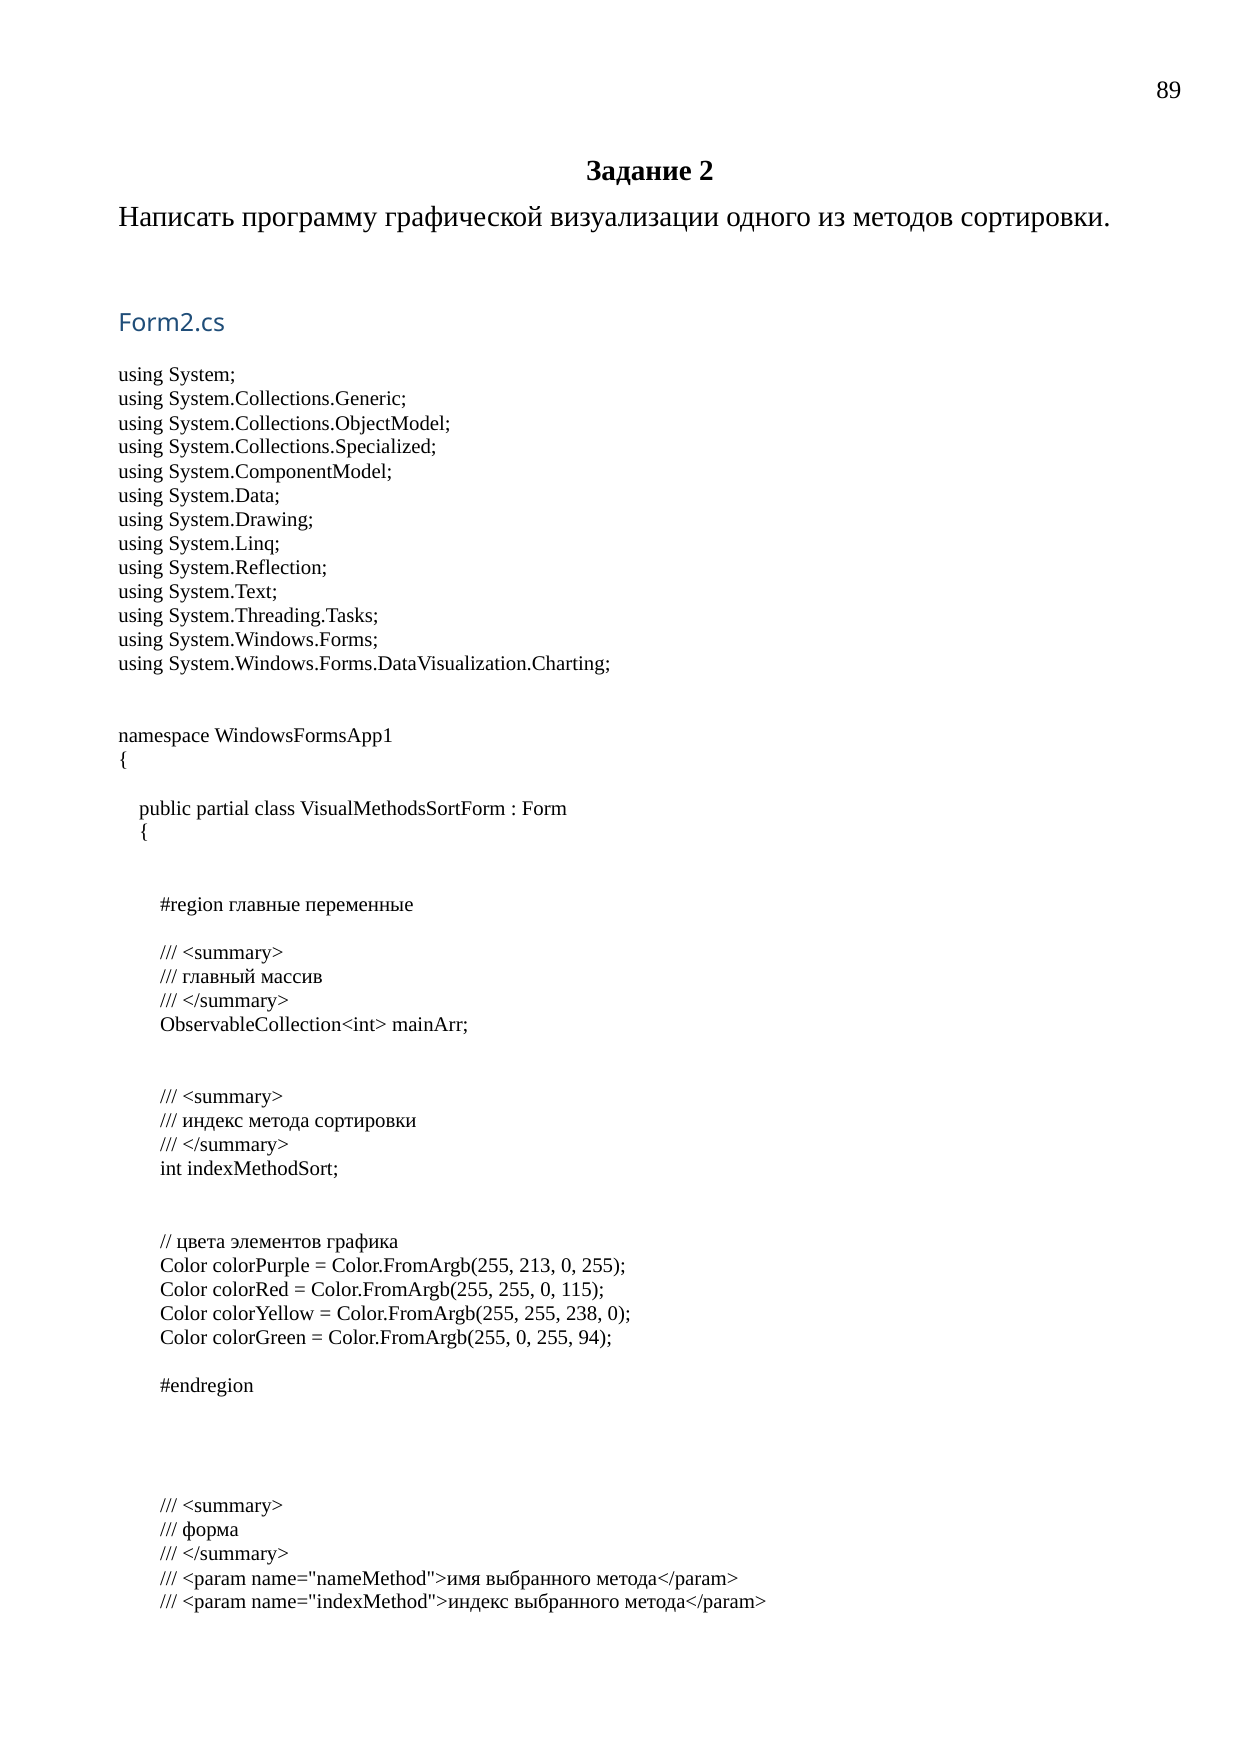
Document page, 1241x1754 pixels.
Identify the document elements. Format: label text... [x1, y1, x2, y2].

text int indexMethodSort; [118, 1156, 1181, 1180]
text using System.Threading.Tasks; [118, 603, 1181, 627]
text Color colorRed = Color.FromArgb(255, 255, 0, 115); [118, 1277, 1181, 1301]
text /// </summary> [118, 1132, 1181, 1156]
subtitle Form2.cs [118, 304, 1181, 338]
text using System.Drawing; [118, 507, 1181, 531]
text using System.Linq; [118, 531, 1181, 555]
text Color colorPurple = Color.FromArgb(255, 213, 0, 255); [118, 1253, 1181, 1277]
text using System.Text; [118, 579, 1181, 603]
text ObservableCollection<int> mainArr; [118, 1012, 1181, 1036]
text /// <summary> [118, 1493, 1181, 1517]
text using System.Windows.Forms.DataVisualization.Charting; [118, 651, 1181, 675]
subtitle Задание 2 [118, 153, 1181, 187]
text /// <summary> [118, 940, 1181, 964]
text #region главные переменные [118, 892, 1181, 916]
text Написать программу графической визуализации одного из методов сортировки. [118, 199, 1181, 233]
text /// индекс метода сортировки [118, 1108, 1181, 1132]
text /// <param name="indexMethod">индекс выбранного метода</param> [118, 1589, 1181, 1613]
text /// главный массив [118, 964, 1181, 988]
text { [118, 819, 1181, 843]
text /// </summary> [118, 1541, 1181, 1565]
text { [118, 747, 1181, 771]
text using System.Collections.Generic; [118, 386, 1181, 410]
text /// форма [118, 1517, 1181, 1541]
text Color colorGreen = Color.FromArgb(255, 0, 255, 94); [118, 1325, 1181, 1349]
text using System.Data; [118, 483, 1181, 507]
text namespace WindowsFormsApp1 [118, 723, 1181, 747]
text using System.Collections.ObjectModel; [118, 410, 1181, 434]
text using System; [118, 362, 1181, 386]
text public partial class VisualMethodsSortForm : Form [118, 795, 1181, 819]
text using System.Reflection; [118, 555, 1181, 579]
text /// <param name="nameMethod">имя выбранного метода</param> [118, 1565, 1181, 1589]
text Color colorYellow = Color.FromArgb(255, 255, 238, 0); [118, 1301, 1181, 1325]
text using System.ComponentModel; [118, 458, 1181, 483]
text // цвета элементов графика [118, 1228, 1181, 1253]
text /// <summary> [118, 1084, 1181, 1108]
text #endregion [118, 1373, 1181, 1397]
text using System.Collections.Specialized; [118, 434, 1181, 458]
text using System.Windows.Forms; [118, 627, 1181, 651]
text /// </summary> [118, 988, 1181, 1012]
